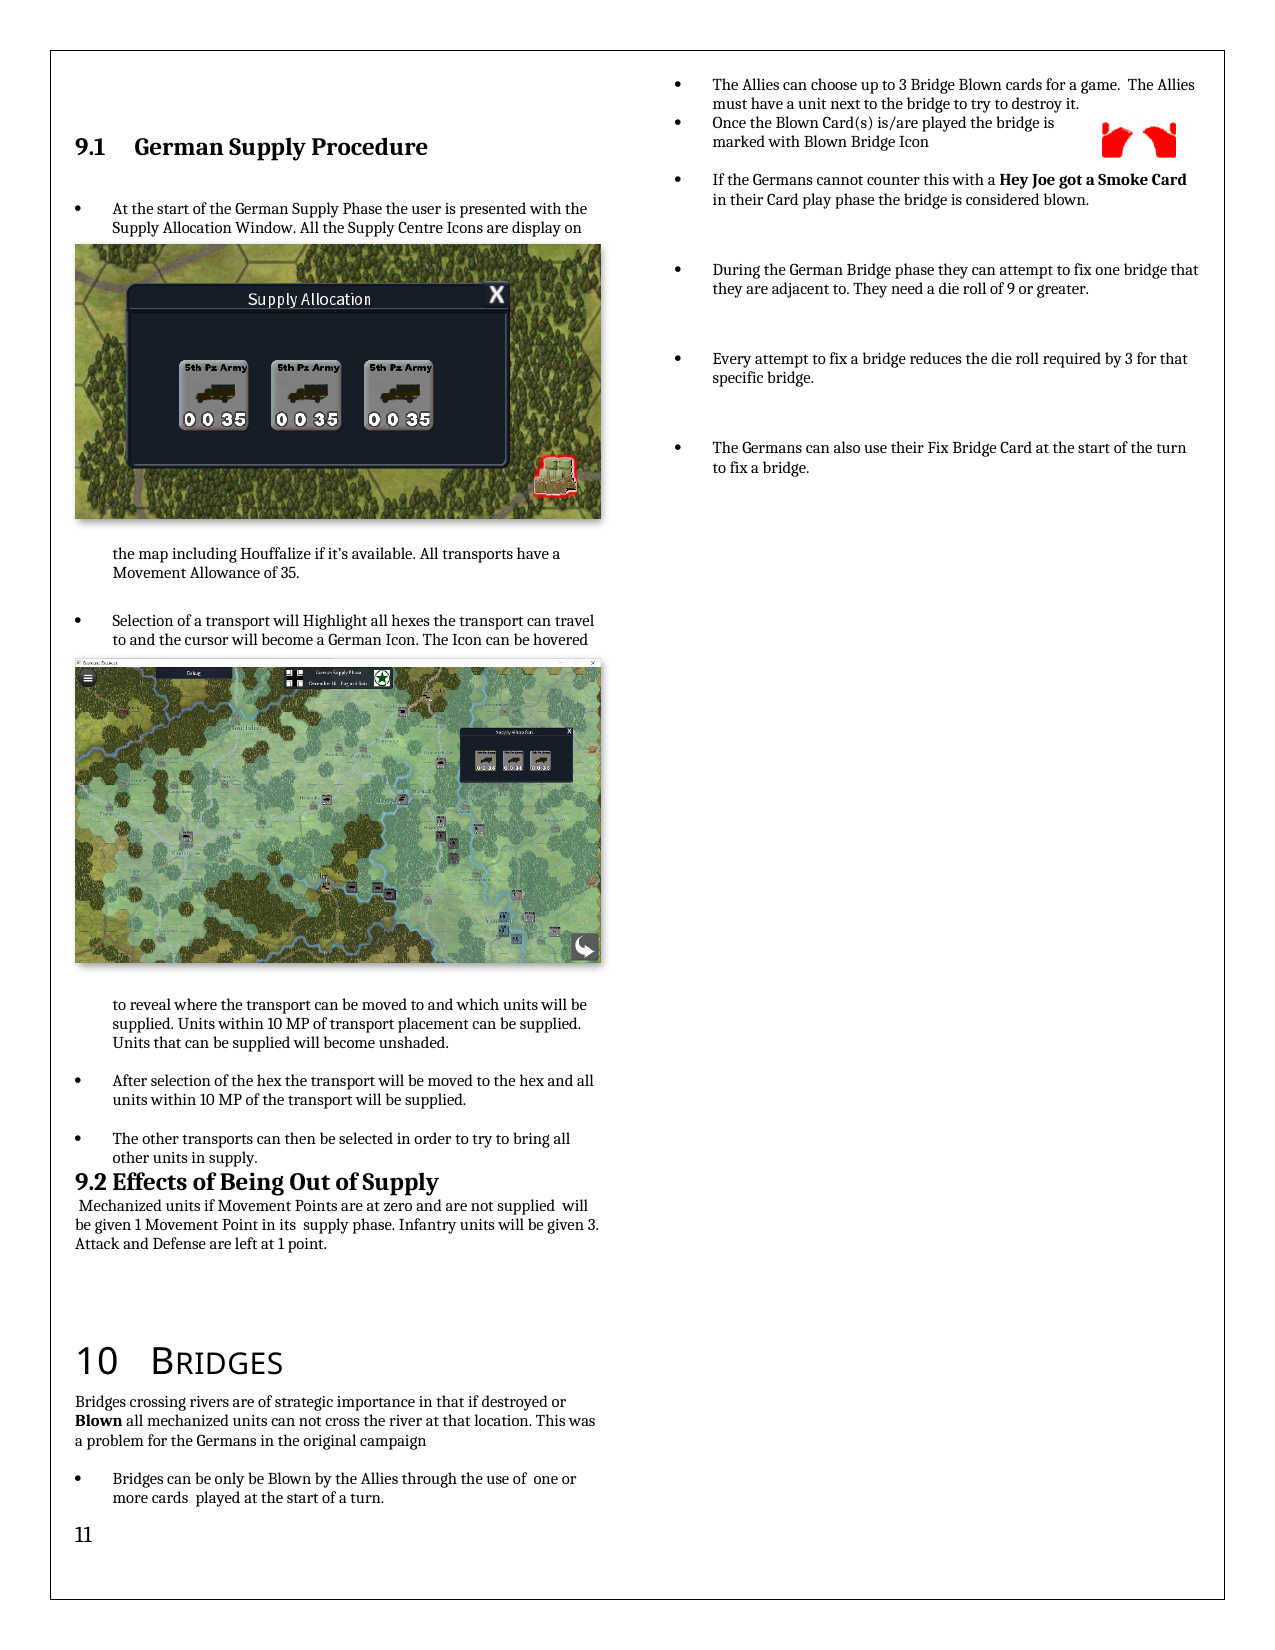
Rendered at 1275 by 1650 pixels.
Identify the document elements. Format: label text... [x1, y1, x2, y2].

list At the start of the German Supply Phase the user is presented with the Supply Allocation Window. All the Supply Centre Icons are display on the map including Houffalize if it’s available. All transports have a Movement Allowance of 35. [75, 523, 600, 583]
list During the German Bridge phase they can attempt to fix one bridge that they are adjacent to. They need a die roll of 9 or greater. [675, 260, 1200, 298]
list If the Germans cannot counter this with a Hey Joe got a Smoke Card in their Card play phase the bridge is considered blown. [675, 171, 1200, 209]
list Selection of a transport will Highlight all hexes the transport can travel to and the cursor will become a German Icon. The Icon can be hovered to reveal where the transport can be moved to and which units will be supplied. Units within 10 MP of transport placement can be supplied. Units that can be supplied will become unshaded. [75, 612, 600, 658]
text Bridges crossing rivers are of strategic importance in that if destroyed or Blown all mechanized units can not cross the river at that location. This was a problem for the Germans in the original campaign [75, 1393, 600, 1450]
list Selection of a transport will Highlight all hexes the transport can travel to and the cursor will become a German Icon. The Icon can be hovered to reveal where the transport can be moved to and which units will be supplied. Units within 10 MP of transport placement can be supplied. Units that can be supplied will become unshaded. [75, 968, 600, 1052]
list After selection of the hex the transport will be moved to the hex and all units within 10 MP of the transport will be supplied. [75, 1072, 600, 1110]
picture [75, 658, 601, 963]
list At the start of the German Supply Phase the user is presented with the Supply Allocation Window. All the Supply Centre Icons are display on the map including Houffalize if it’s available. All transports have a Movement Allowance of 35. [75, 199, 600, 244]
list Once the Blown Card(s) is/are played the bridge is marked with Blown Bridge Icon [675, 113, 1200, 152]
list Bridges can be only be Blown by the Allies through the use of one or more cards played at the start of a turn. [75, 1469, 600, 1508]
list German Supply Procedure [75, 132, 600, 161]
list The other transports can then be selected in order to try to bring all other units in supply. [75, 1129, 600, 1167]
list The Germans can also use their Fix Bridge Card at the start of the turn to fix a bridge. [675, 439, 1200, 477]
picture [1100, 117, 1176, 159]
picture [75, 244, 601, 519]
text Mechanized units if Movement Points are at zero and are not supplied will be given 1 Movement Point in its supply phase. Infantry units will be given 3. Attack and Defense are left at 1 point. [75, 1196, 600, 1254]
subtitle Bridges [75, 1334, 600, 1385]
text 9.2 Effects of Being Out of Supply [75, 1167, 600, 1196]
list The Allies can choose up to 3 Bridge Blown cards for a game. The Allies must have a unit next to the bridge to try to destroy it. [675, 75, 1200, 113]
list Every attempt to fix a bridge reduces the die roll required by 3 for that specific bridge. [675, 349, 1200, 388]
